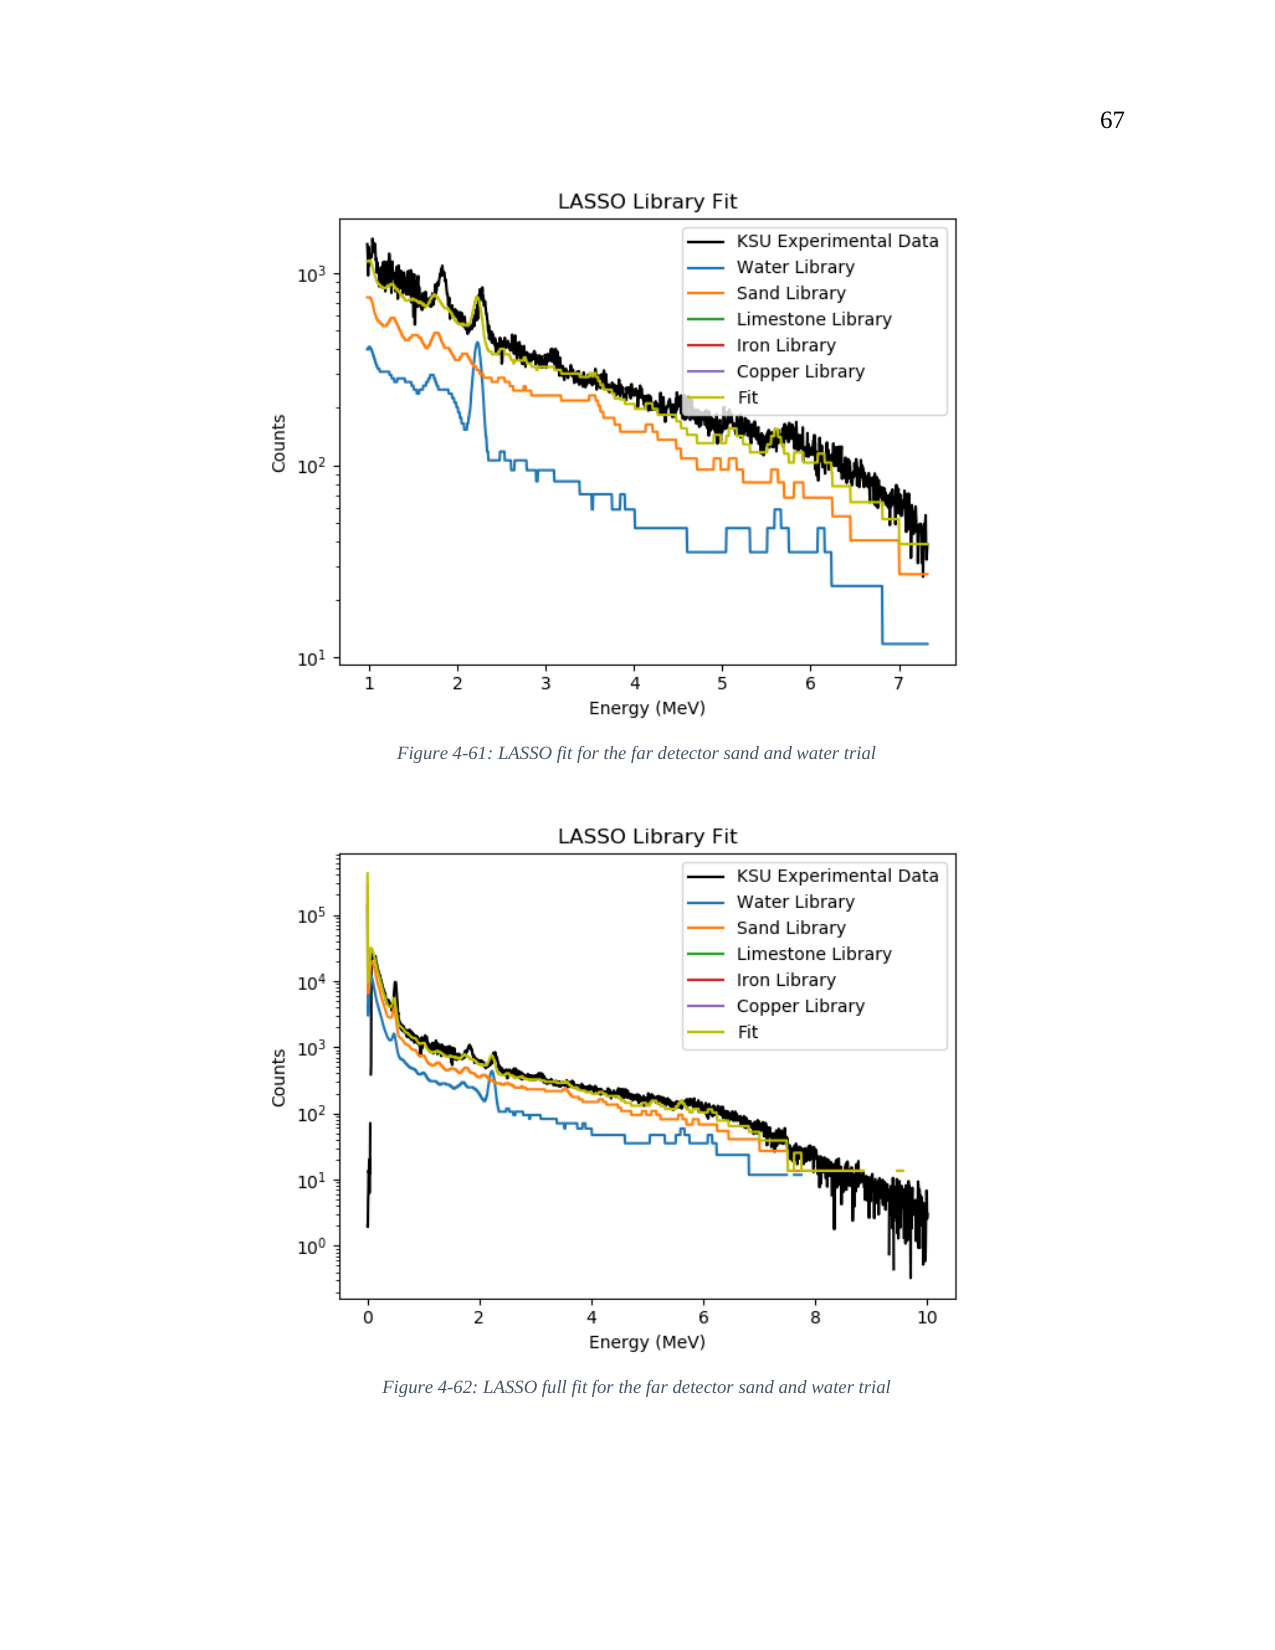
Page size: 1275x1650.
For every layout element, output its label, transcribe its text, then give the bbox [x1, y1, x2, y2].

picture [241, 150, 1034, 728]
text Figure 4-61: LASSO fit for the far detector sand and water trial [150, 742, 1125, 763]
text Figure 4-62: LASSO full fit for the far detector sand and water trial [150, 1376, 1125, 1398]
picture [241, 784, 1034, 1362]
